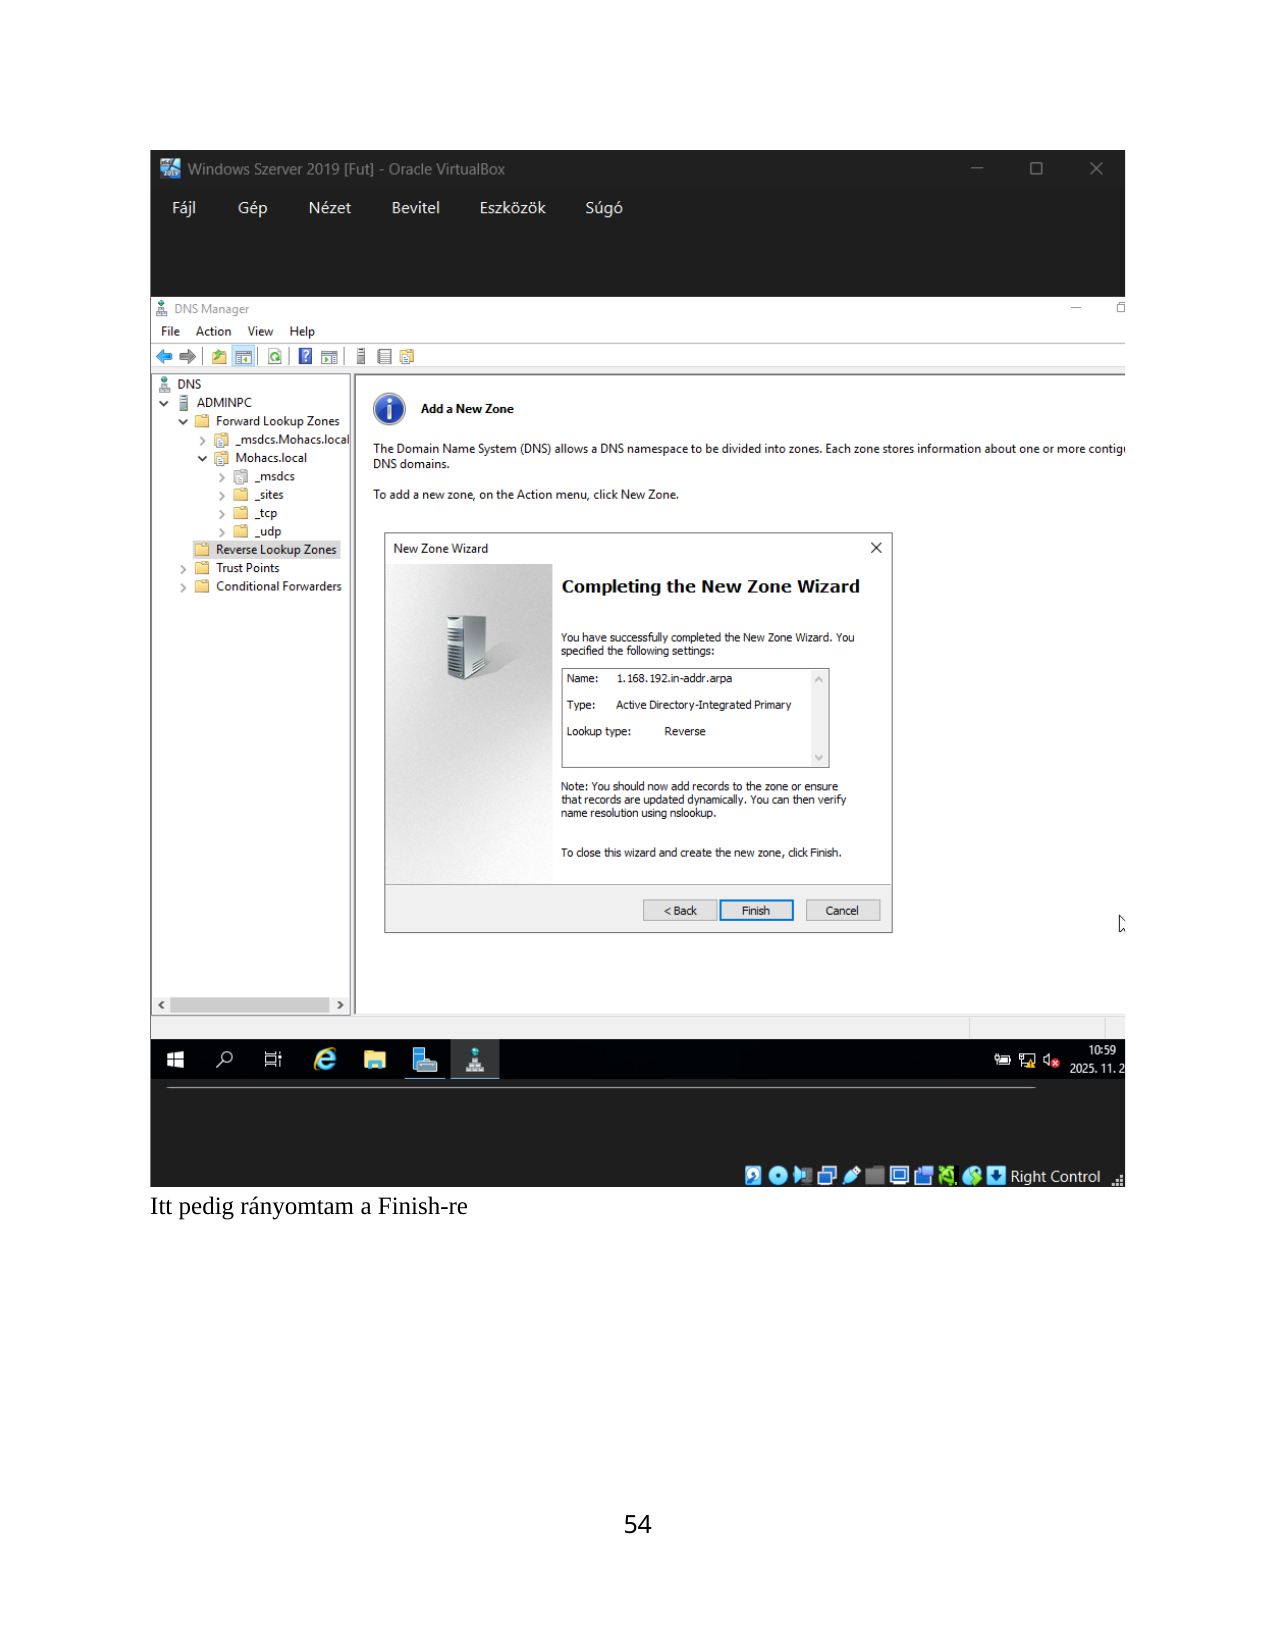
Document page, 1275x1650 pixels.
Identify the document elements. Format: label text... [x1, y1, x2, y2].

text Itt pedig rányomtam a Finish-re [150, 1187, 1125, 1220]
picture [150, 150, 1125, 1187]
